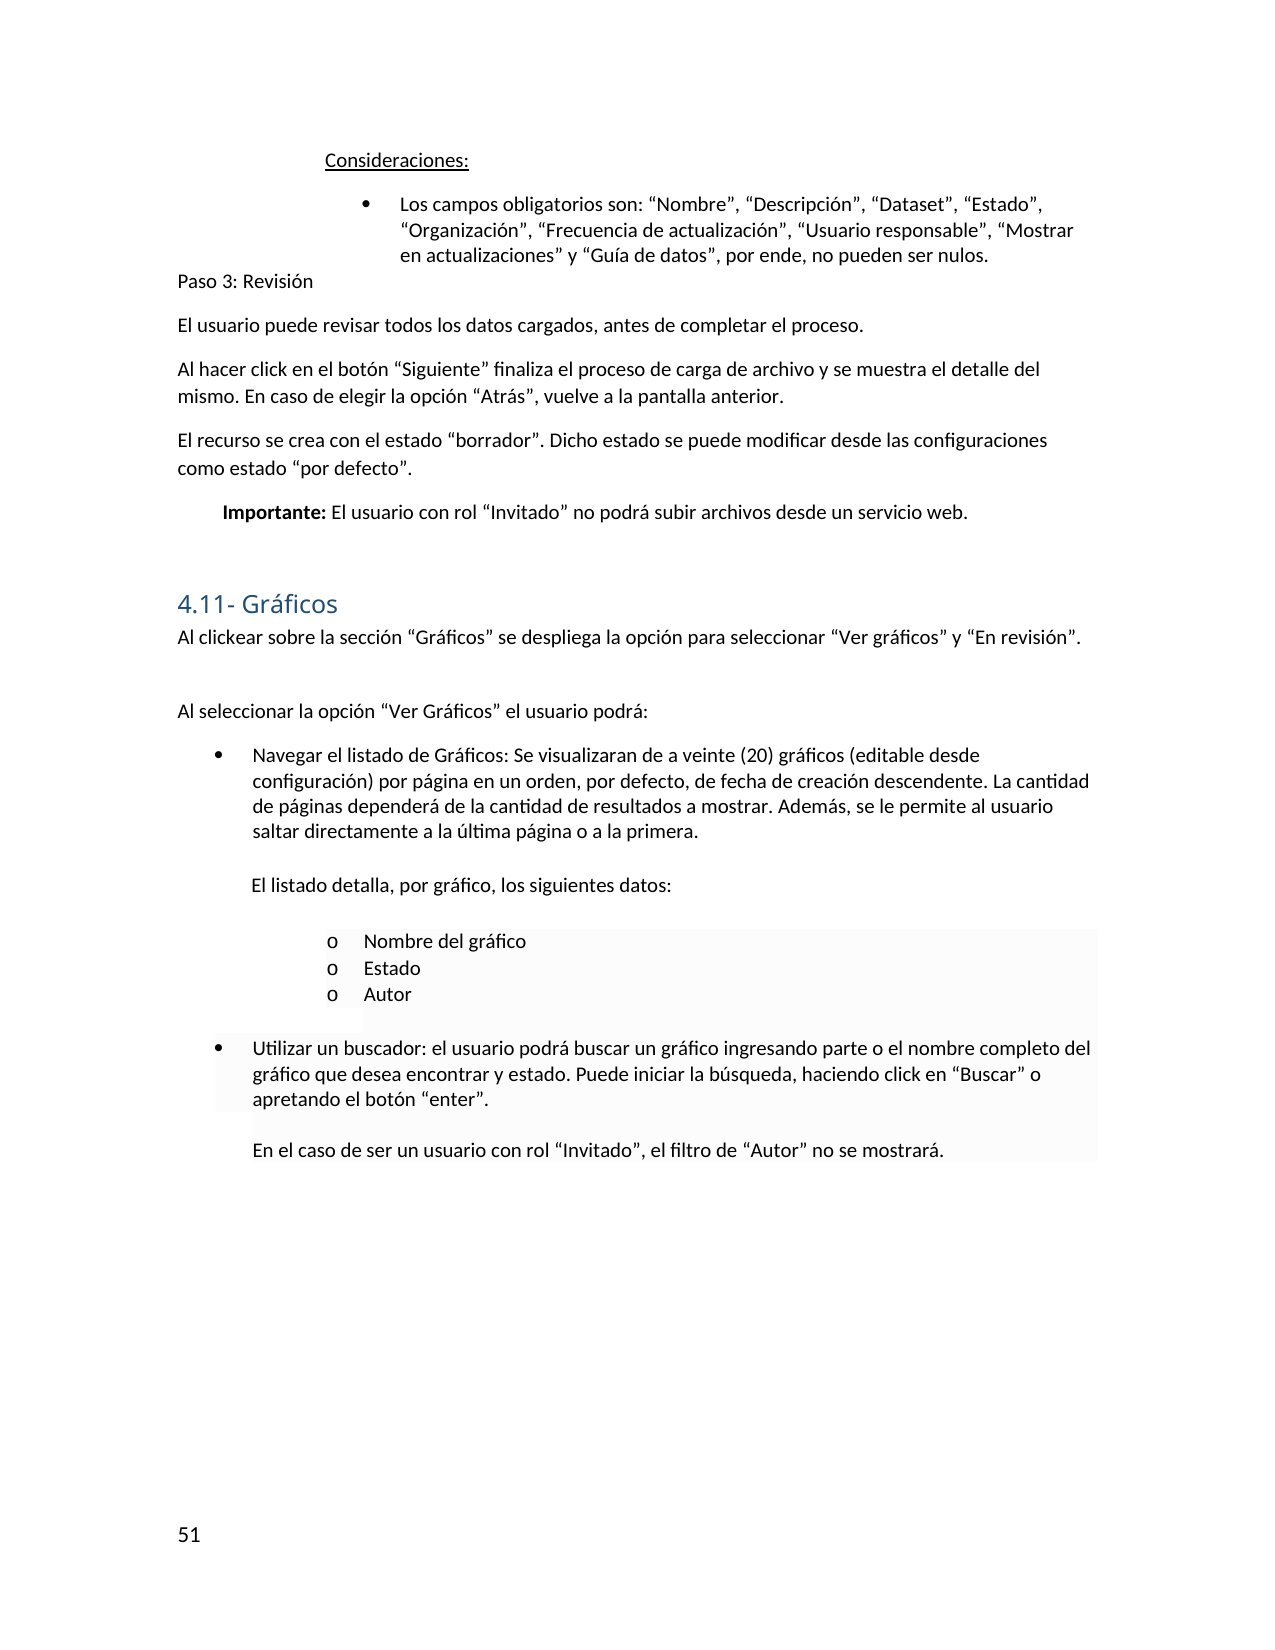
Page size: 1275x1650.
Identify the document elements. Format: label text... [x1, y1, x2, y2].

text Al clickear sobre la sección “Gráficos” se despliega la opción para seleccionar “Ver gráficos” y “En revisión”. [177, 624, 1098, 679]
list Navegar el listado de Gráficos: Se visualizaran de a veinte (20) gráficos (editable desde configuración) por página en un orden, por defecto, de fecha de creación descendente. La cantidad de páginas dependerá de la cantidad de resultados a mostrar. Además, se le permite al usuario saltar directamente a la última página o a la primera. [215, 742, 1098, 872]
list Los campos obligatorios son: “Nombre”, “Descripción”, “Dataset”, “Estado”, “Organización”, “Frecuencia de actualización”, “Usuario responsable”, “Mostrar en actualizaciones” y “Guía de datos”, por ende, no pueden ser nulos. [362, 192, 1098, 268]
text Al seleccionar la opción “Ver Gráficos” el usuario podrá: [177, 698, 1098, 724]
list Utilizar un buscador: el usuario podrá buscar un gráfico ingresando parte o el nombre completo del gráfico que desea encontrar y estado. Puede iniciar la búsqueda, haciendo click en “Buscar” o apretando el botón “enter”. [215, 1035, 1098, 1112]
text El listado detalla, por gráfico, los siguientes datos: [177, 872, 1098, 897]
text El usuario puede revisar todos los datos cargados, antes de completar el proceso. [177, 312, 1098, 337]
list En el caso de ser un usuario con rol “Invitado”, el filtro de “Autor” no se mostrará. [252, 1137, 1098, 1162]
list Nombre del gráfico [326, 929, 1098, 955]
subtitle 4.11- Gráficos [177, 587, 1098, 621]
text Consideraciones: [251, 148, 1098, 173]
text Importante: El usuario con rol “Invitado” no podrá subir archivos desde un servicio web. [177, 499, 1098, 524]
list Autor [326, 982, 1098, 1008]
list Estado [326, 955, 1098, 982]
text Paso 3: Revisión [177, 268, 1098, 293]
text Al hacer click en el botón “Siguiente” finaliza el proceso de carga de archivo y se muestra el detalle del mismo. En caso de elegir la opción “Atrás”, vuelve a la pantalla anterior. [177, 356, 1098, 409]
text El recurso se crea con el estado “borrador”. Dicho estado se puede modificar desde las configuraciones como estado “por defecto”. [177, 427, 1098, 480]
